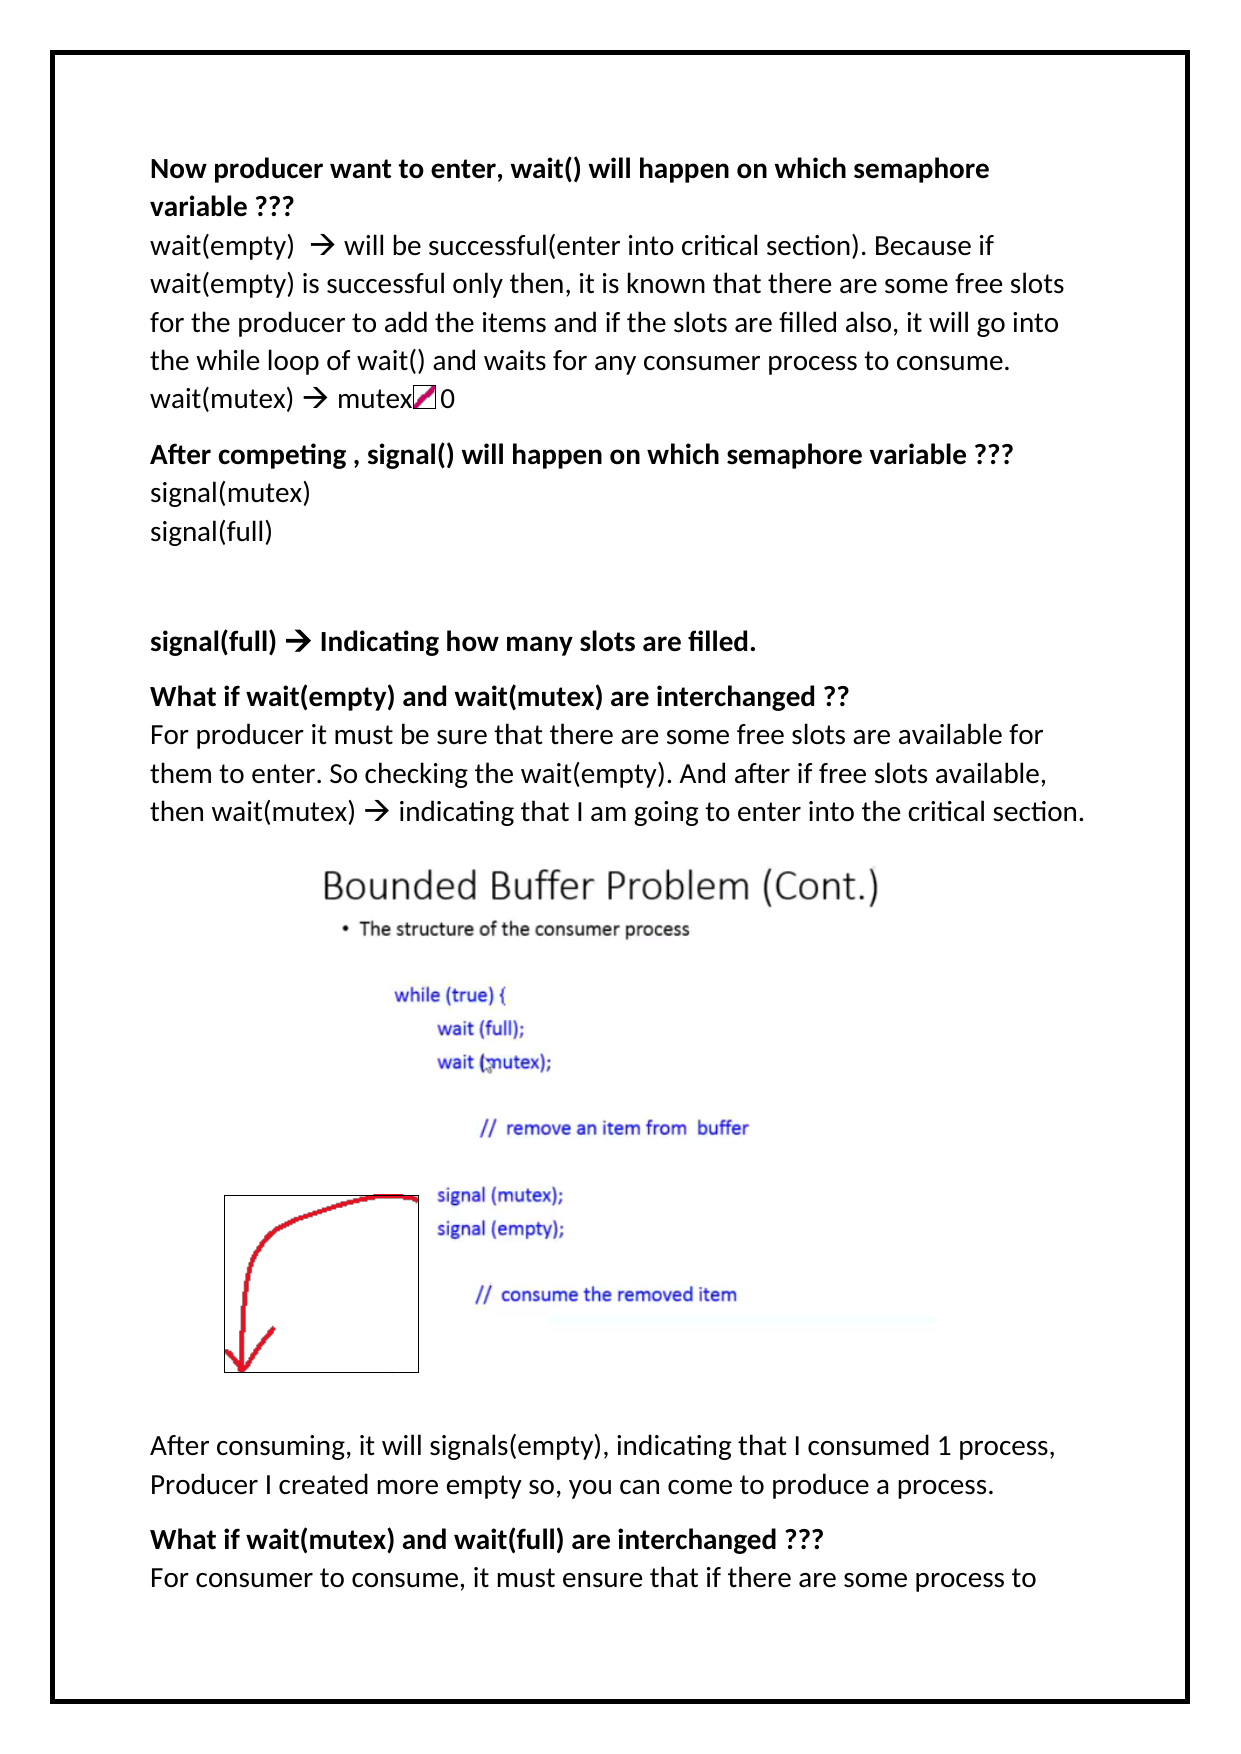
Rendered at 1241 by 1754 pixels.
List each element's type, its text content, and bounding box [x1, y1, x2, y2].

text After competing , signal() will happen on which semaphore variable ??? signal(mutex) signal(full) [150, 436, 1090, 548]
picture [224, 848, 935, 1409]
text signal(full) Indicating how many slots are filled. [150, 623, 1090, 658]
picture [225, 1196, 418, 1372]
text After consuming, it will signals(empty), indicating that I consumed 1 process, Producer I created more empty so, you can come to produce a process. [150, 1427, 1090, 1501]
text Now producer want to enter, wait() will happen on which semaphore variable ??? wait(empty) will be successful(enter into critical section). Because if wait(empty) is successful only then, it is known that there are some free slots for the producer to add the items and if the slots are filled also, it will go into the while loop of wait() and waits for any consumer process to consume. wait(mutex) mutex 1 0 [150, 150, 1090, 416]
picture [414, 386, 435, 408]
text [150, 1521, 1090, 1595]
text What if wait(empty) and wait(mutex) are interchanged ?? For producer it must be sure that there are some free slots are available for them to enter. So checking the wait(empty). And after if free slots available, then wait(mutex) indicating that I am going to enter into the critical section. [150, 678, 1090, 829]
